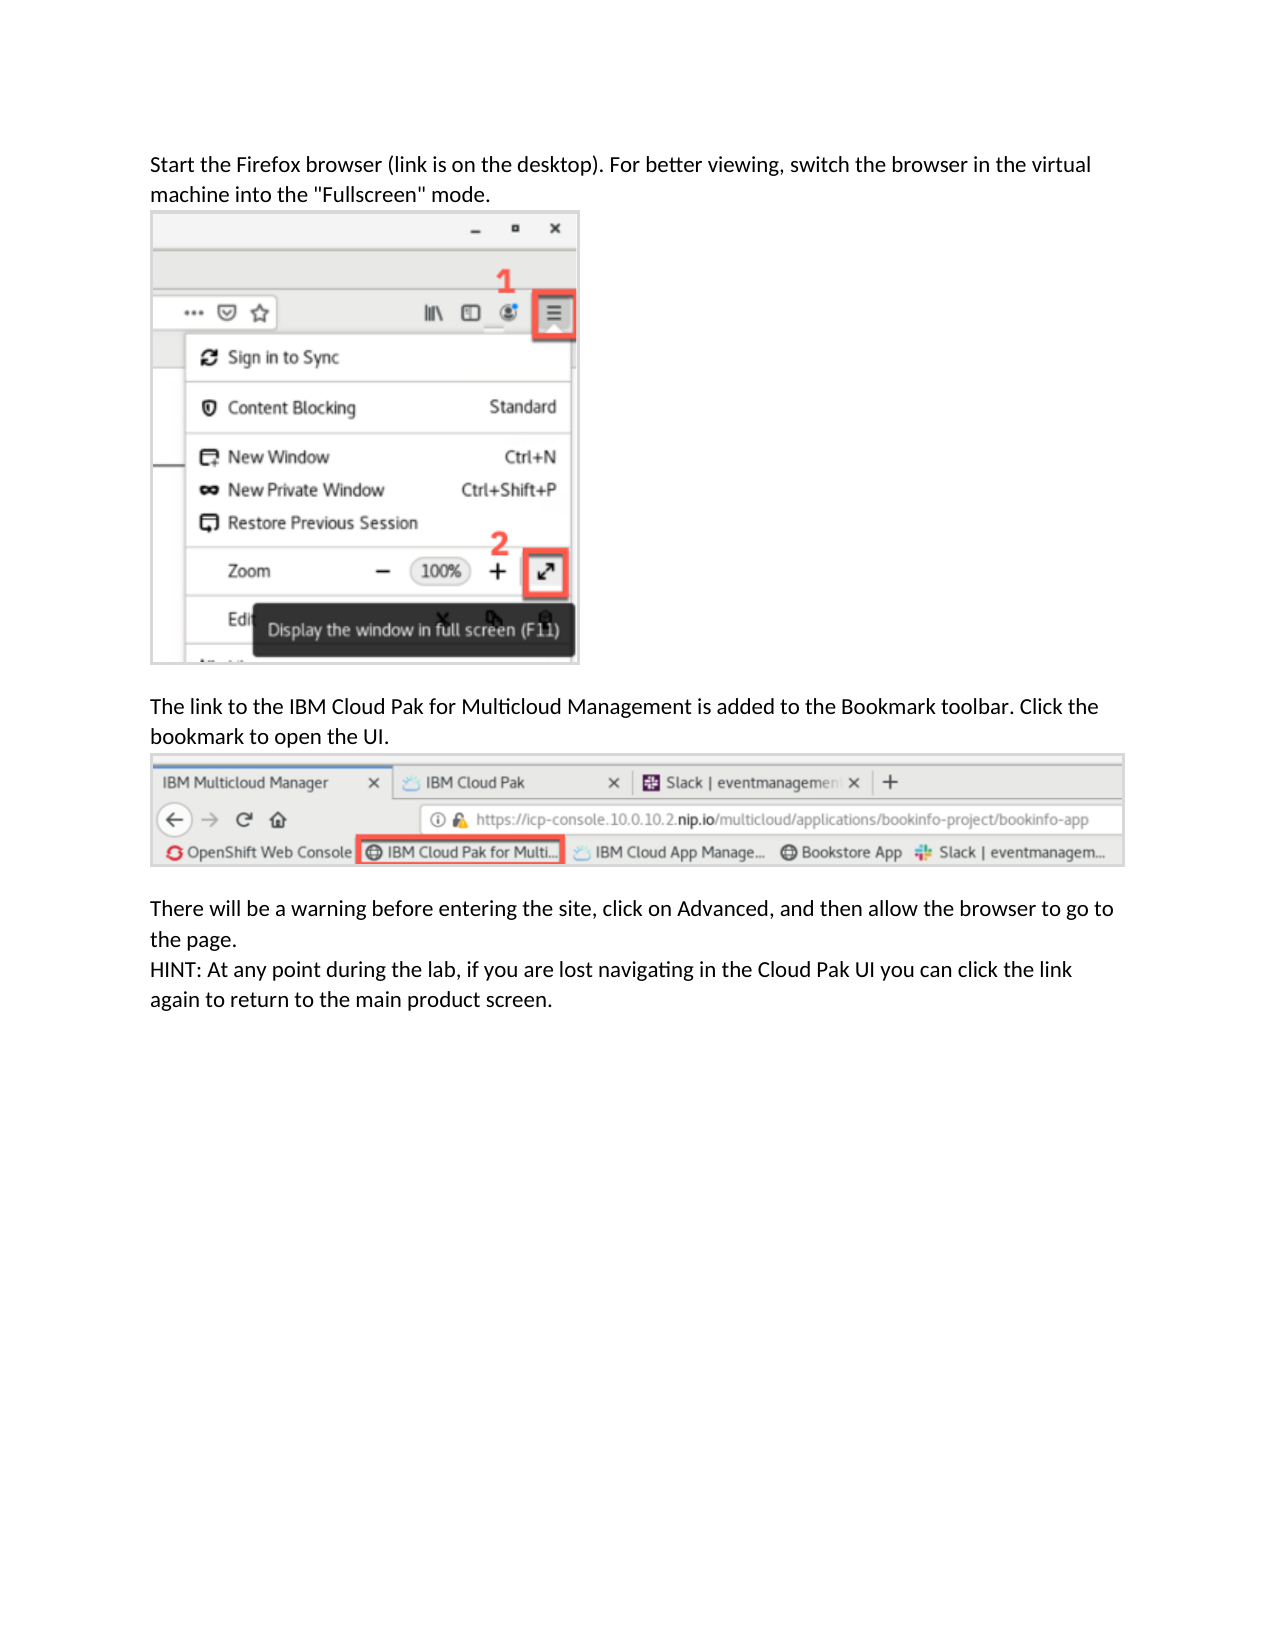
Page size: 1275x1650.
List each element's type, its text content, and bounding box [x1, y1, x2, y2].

picture [153, 756, 1122, 864]
text There will be a warning before entering the site, click on Advanced, and then allow the browser to go to the page. HINT: At any point during the lab, if you are lost navigating in the Cloud Pak UI you can click the link again to return to the main product screen. [150, 894, 1125, 1013]
picture [153, 214, 577, 662]
text The link to the IBM Cloud Pak for Multicloud Management is added to the Bookmark toolbar. Click the bookmark to open the UI. [150, 692, 1125, 753]
